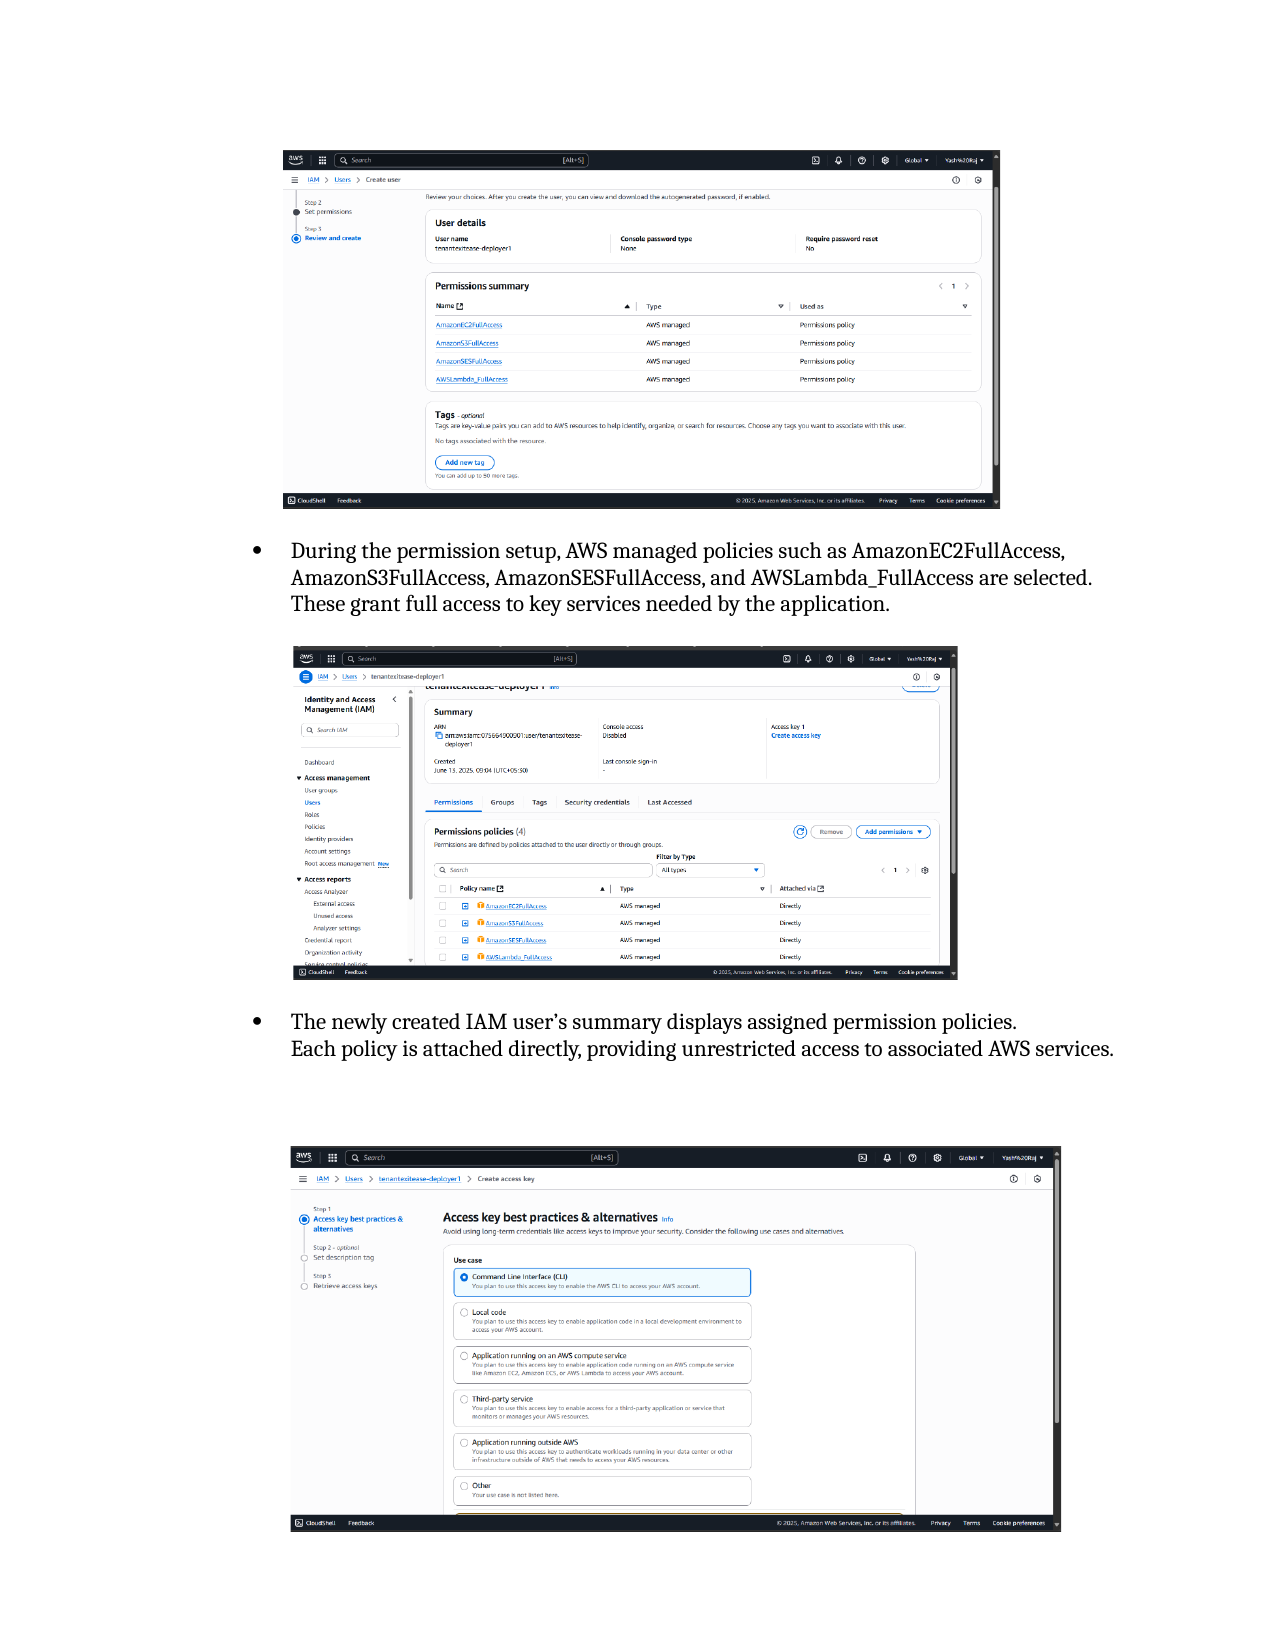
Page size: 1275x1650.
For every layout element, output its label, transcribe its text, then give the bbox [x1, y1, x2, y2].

list During the permission setup, AWS managed policies such as AmazonEC2FullAccess, AmazonS3FullAccess, AmazonSESFullAccess, and AWSLambda_FullAccess are selected. These grant full access to key services needed by the application. [253, 1088, 1144, 1167]
picture [281, 150, 998, 536]
picture [293, 1195, 958, 1530]
list An IAM user is created with the name tenantexitease-deployer1, intended for secure programmatic access. This setup allows assigning fine-grained permissions specific to the project’s deployment needs. [244, 565, 1144, 670]
picture [283, 699, 1001, 1059]
